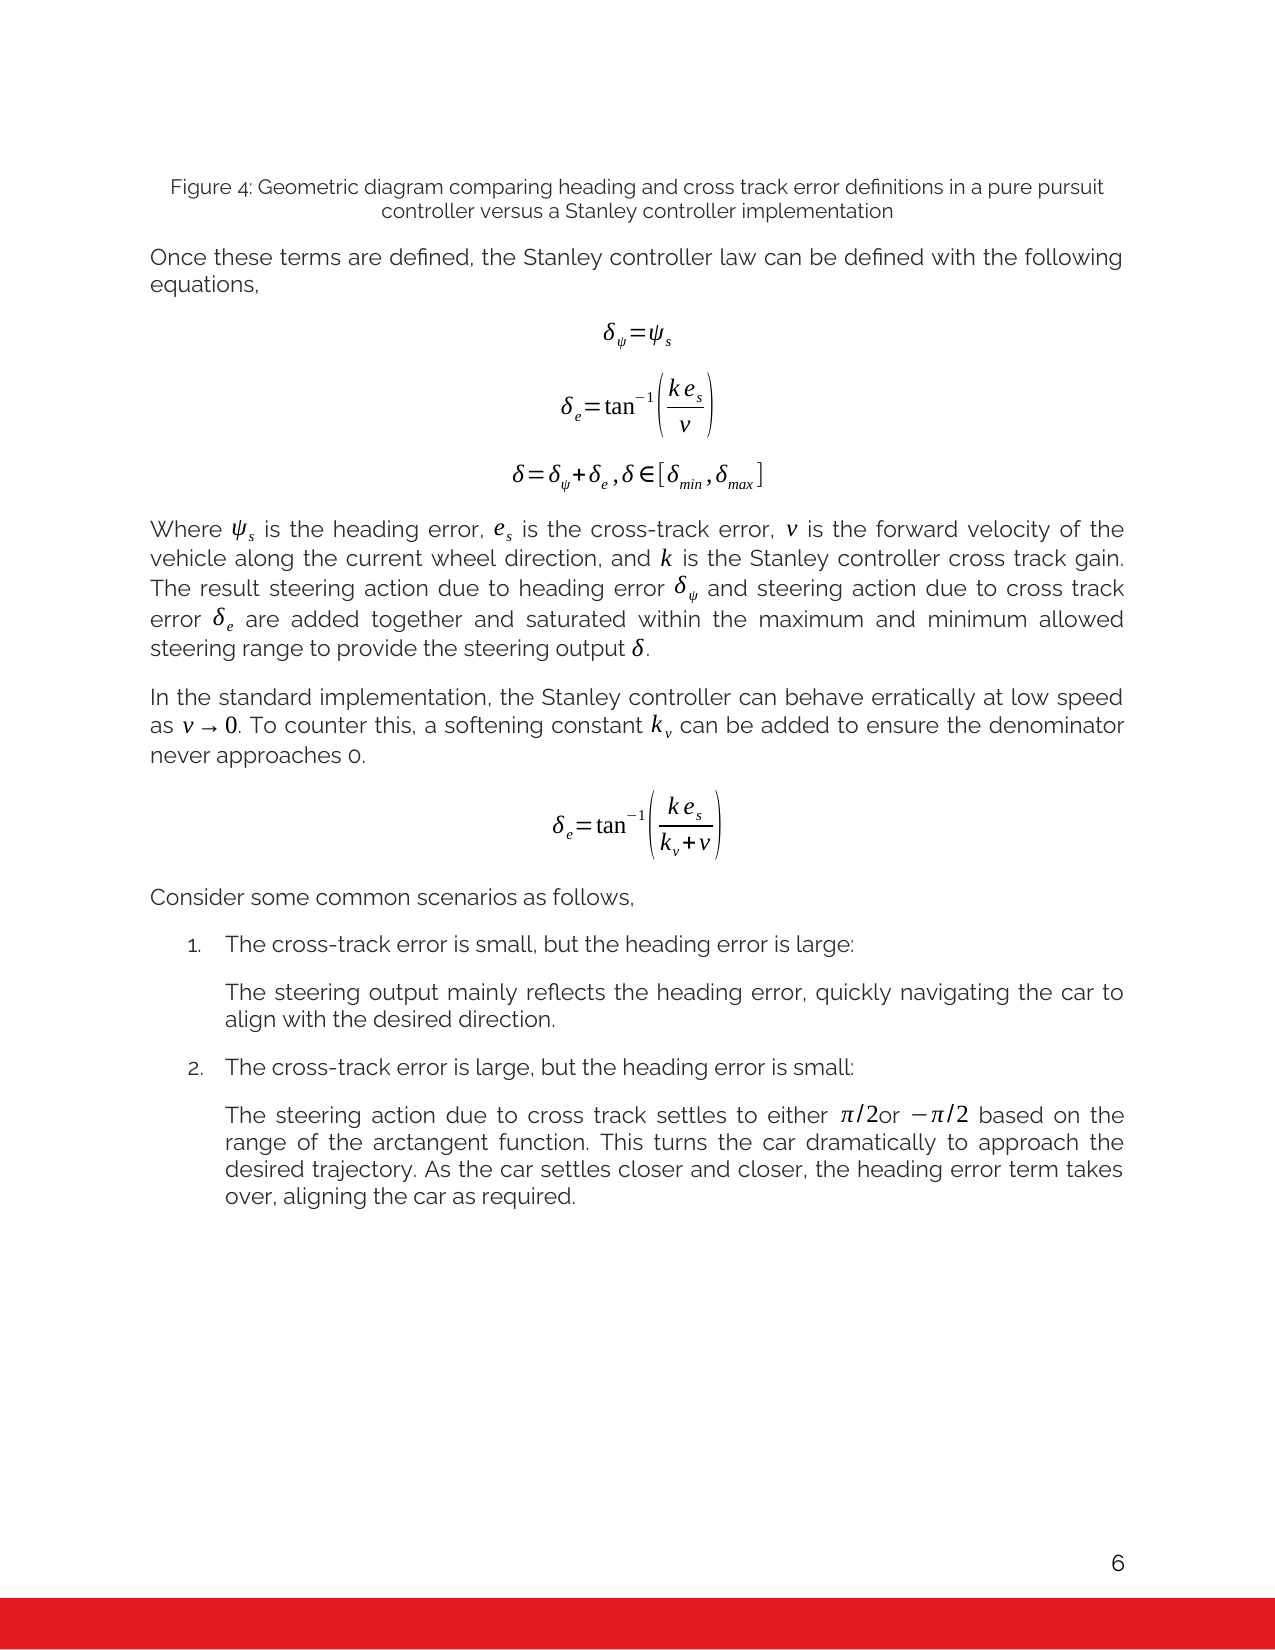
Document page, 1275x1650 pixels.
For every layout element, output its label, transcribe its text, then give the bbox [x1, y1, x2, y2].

text Consider some common scenarios as follows, [150, 883, 1125, 910]
text Once these terms are defined, the Stanley controller law can be defined with the following equations, [150, 244, 1125, 298]
list The cross-track error is small, but the heading error is large: [187, 931, 1125, 958]
text In the standard implementation, the Stanley controller can behave erratically at low speed as . To counter this, a softening constant can be added to ensure the denominator never approaches 0. [150, 683, 1125, 768]
text The steering action due to cross track settles to either or based on the range of the arctangent function. This turns the car dramatically to approach the desired trajectory. As the car settles closer and closer, the heading error term takes over, aligning the car as required. [225, 1101, 1125, 1209]
text The steering output mainly reflects the heading error, quickly navigating the car to align with the desired direction. [225, 979, 1125, 1033]
text Where is the heading error, is the cross-track error, is the forward velocity of the vehicle along the current wheel direction, and is the Stanley controller cross track gain. The result steering action due to heading error and steering action due to cross track error are added together and saturated within the maximum and minimum allowed steering range to provide the steering output . [150, 513, 1125, 662]
list The cross-track error is large, but the heading error is small: [187, 1053, 1125, 1080]
